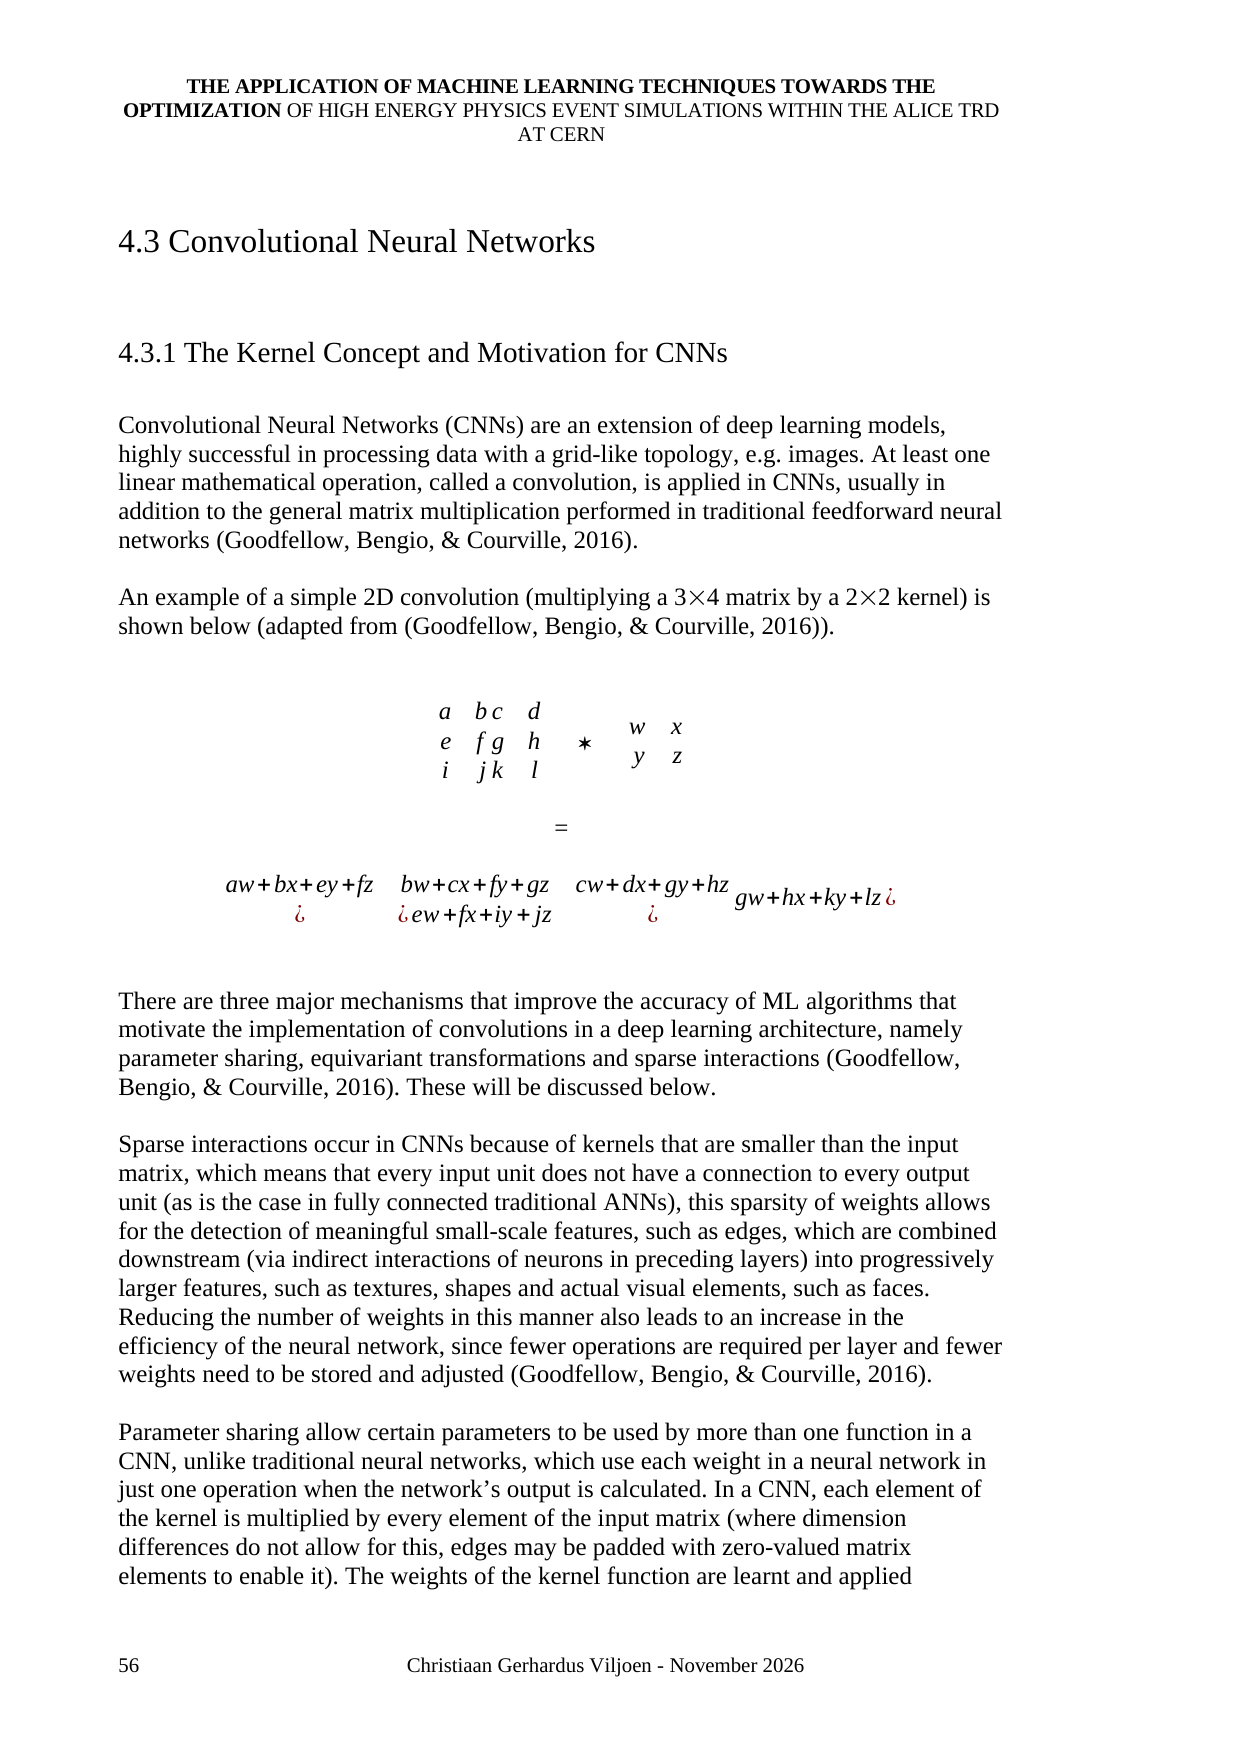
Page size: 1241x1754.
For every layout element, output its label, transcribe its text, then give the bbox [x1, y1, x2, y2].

text = [118, 813, 1004, 842]
text Sparse interactions occur in CNNs because of kernels that are smaller than the input matrix, which means that every input unit does not have a connection to every output unit (as is the case in fully connected traditional ANNs), this sparsity of weights allows for the detection of meaningful small-scale features, such as edges, which are combined downstream (via indirect interactions of neurons in preceding layers) into progressively larger features, such as textures, shapes and actual visual elements, such as faces. Reducing the number of weights in this manner also leads to an increase in the efficiency of the neural network, since fewer operations are required per layer and fewer weights need to be stored and adjusted . [118, 1129, 1004, 1388]
text Convolutional Neural Networks (CNNs) are an extension of deep learning models, highly successful in processing data with a grid-like topology, e.g. images. At least one linear mathematical operation, called a convolution, is applied in CNNs, usually in addition to the general matrix multiplication performed in traditional feedforward neural networks . [118, 410, 1004, 554]
subtitle Convolutional Neural Networks [118, 221, 1004, 259]
subtitle The Kernel Concept and Motivation for CNNs [118, 335, 1004, 369]
text An example of a simple 2D convolution (multiplying a 34 matrix by a 22 kernel) is shown below (adapted from ). [118, 582, 1004, 640]
text There are three major mechanisms that improve the accuracy of ML algorithms that motivate the implementation of convolutions in a deep learning architecture, namely parameter sharing, equivariant transformations and sparse interactions . These will be discussed below. [118, 986, 1004, 1101]
